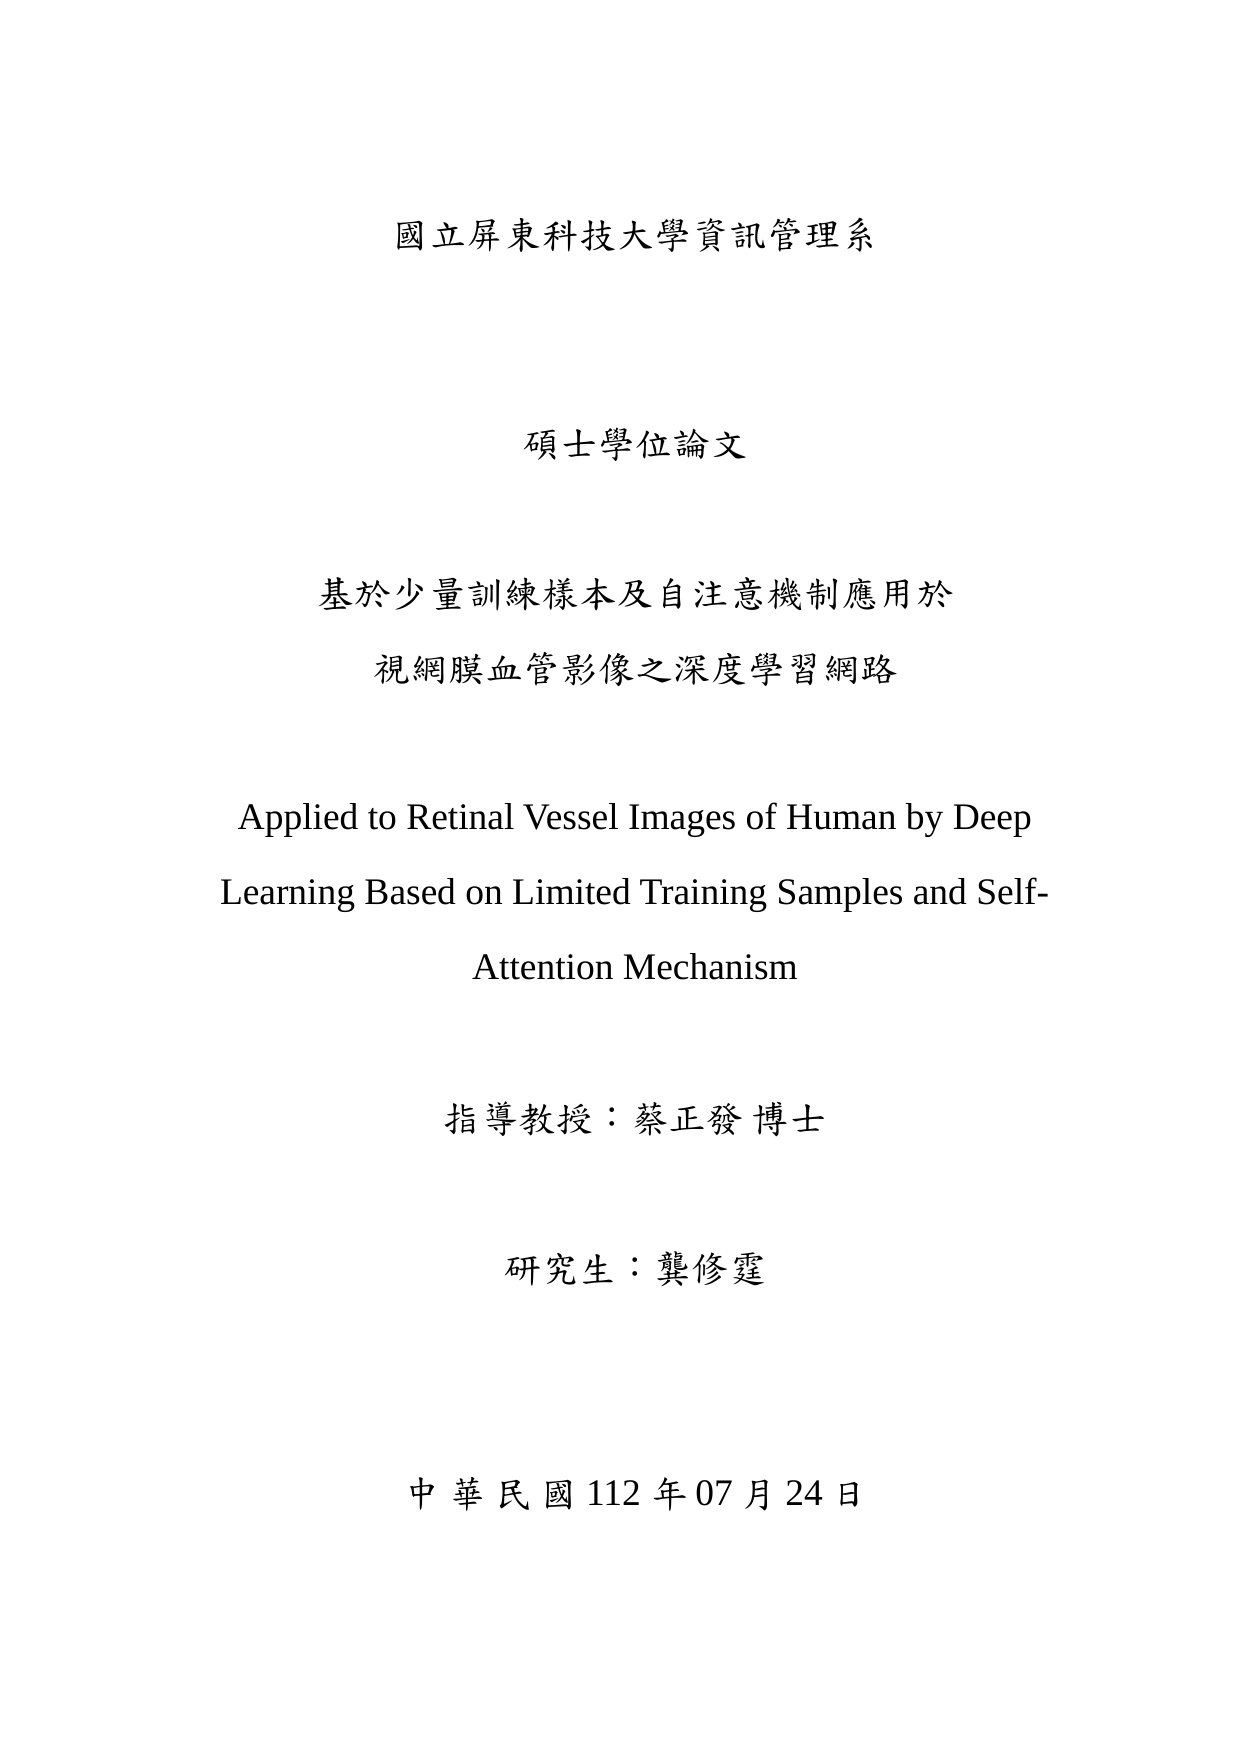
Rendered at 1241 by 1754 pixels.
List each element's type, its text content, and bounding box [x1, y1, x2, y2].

text Applied to Retinal Vessel Images of Human by Deep Learning Based on Limited Training Samples and Self-Attention Mechanism [177, 778, 1092, 1003]
text 基於少量訓練樣本及自注意機制應用於 [177, 553, 1092, 628]
text 國立屏東科技大學資訊管理系 [177, 194, 1092, 269]
text 視網膜血管影像之深度學習網路 [177, 628, 1092, 703]
text 中 華 民 國 112 年07月24日 [177, 1453, 1092, 1528]
text 指導教授：蔡正發 博士 [177, 1078, 1092, 1153]
text 研究生：龔修霆 [177, 1228, 1092, 1303]
text 碩士學位論文 [177, 403, 1092, 478]
